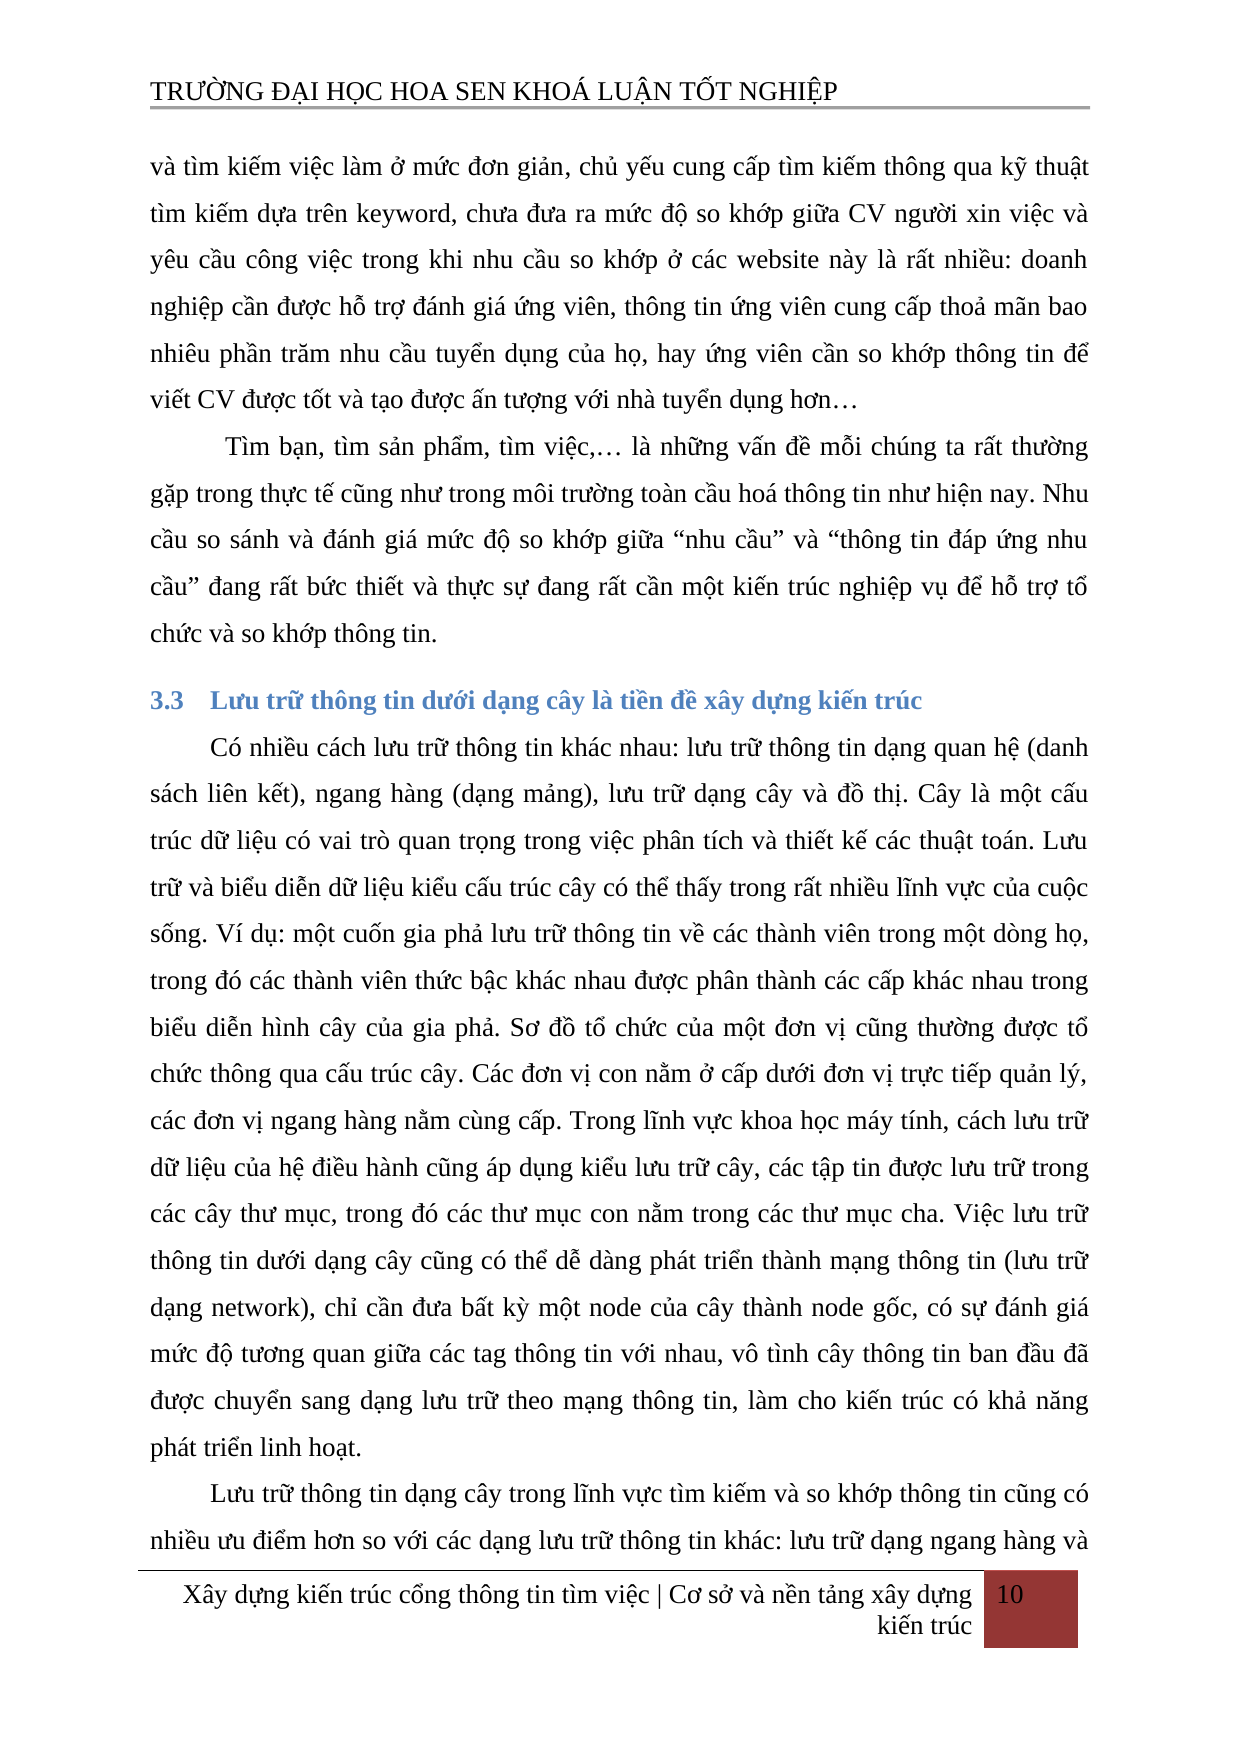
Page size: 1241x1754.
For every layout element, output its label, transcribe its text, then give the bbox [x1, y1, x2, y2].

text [150, 1477, 1090, 1555]
subtitle Lưu trữ thông tin dưới dạng cây là tiền đề xây dựng kiến trúc [150, 684, 1090, 715]
text Tìm bạn, tìm sản phẩm, tìm việc,… là những vấn đề mỗi chúng ta rất thường gặp trong thực tế cũng như trong môi trường toàn cầu hoá thông tin như hiện nay. Nhu cầu so sánh và đánh giá mức độ so khớp giữa “nhu cầu” và “thông tin đáp ứng nhu cầu” đang rất bức thiết và thực sự đang rất cần một kiến trúc nghiệp vụ để hỗ trợ tổ chức và so khớp thông tin. [150, 430, 1090, 648]
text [150, 150, 1090, 414]
text Có nhiều cách lưu trữ thông tin khác nhau: lưu trữ thông tin dạng quan hệ (danh sách liên kết), ngang hàng (dạng mảng), lưu trữ dạng cây và đồ thị. Cây là một cấu trúc dữ liệu có vai trò quan trọng trong việc phân tích và thiết kế các thuật toán. Lưu trữ và biểu diễn dữ liệu kiểu cấu trúc cây có thể thấy trong rất nhiều lĩnh vực của cuộc sống. Ví dụ: một cuốn gia phả lưu trữ thông tin về các thành viên trong một dòng họ, trong đó các thành viên thức bậc khác nhau được phân thành các cấp khác nhau trong biểu diễn hình cây của gia phả. Sơ đồ tổ chức của một đơn vị cũng thường được tổ chức thông qua cấu trúc cây. Các đơn vị con nằm ở cấp dưới đơn vị trực tiếp quản lý, các đơn vị ngang hàng nằm cùng cấp. Trong lĩnh vực khoa học máy tính, cách lưu trữ dữ liệu của hệ điều hành cũng áp dụng kiểu lưu trữ cây, các tập tin được lưu trữ trong các cây thư mục, trong đó các thư mục con nằm trong các thư mục cha. Việc lưu trữ thông tin dưới dạng cây cũng có thể dễ dàng phát triển thành mạng thông tin (lưu trữ dạng network), chỉ cần đưa bất kỳ một node của cây thành node gốc, có sự đánh giá mức độ tương quan giữa các tag thông tin với nhau, vô tình cây thông tin ban đầu đã được chuyển sang dạng lưu trữ theo mạng thông tin, làm cho kiến trúc có khả năng phát triển linh hoạt. [150, 731, 1090, 1462]
